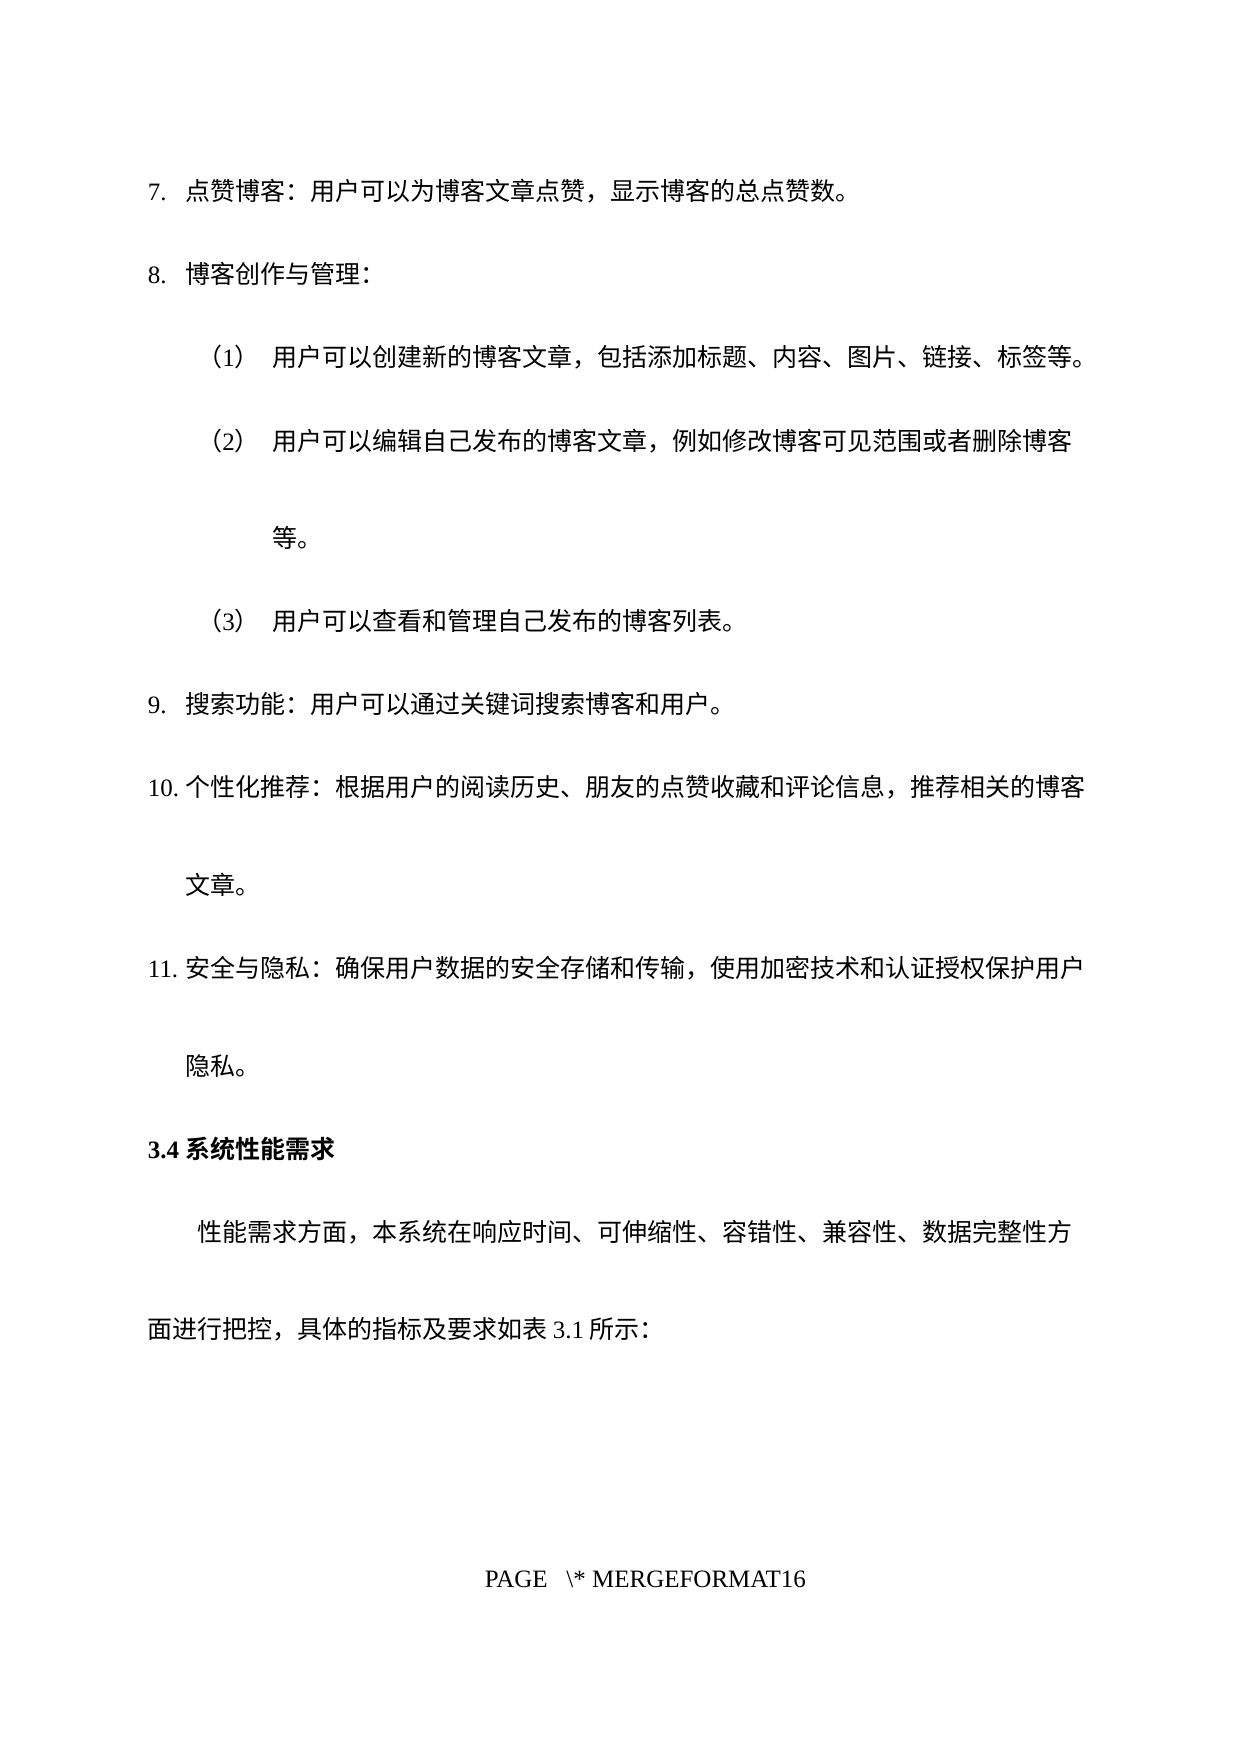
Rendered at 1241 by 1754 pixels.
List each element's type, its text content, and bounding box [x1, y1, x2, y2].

list 用户可以查看和管理自己发布的博客列表。 [197, 587, 1093, 652]
list 用户可以编辑自己发布的博客文章，例如修改博客可见范围或者删除博客等。 [197, 407, 1093, 569]
subtitle 3.4 系统性能需求 [148, 1115, 1093, 1180]
text 性能需求方面，本系统在响应时间、可伸缩性、容错性、兼容性、数据完整性方面进行把控，具体的指标及要求如表3.1所示： [148, 1198, 1093, 1360]
list 用户可以创建新的博客文章，包括添加标题、内容、图片、链接、标签等。 [197, 323, 1093, 388]
list 点赞博客：用户可以为博客文章点赞，显示博客的总点赞数。 [148, 157, 1093, 222]
list 博客创作与管理： [148, 240, 1093, 305]
list 个性化推荐：根据用户的阅读历史、朋友的点赞收藏和评论信息，推荐相关的博客文章。 [148, 753, 1093, 916]
list 搜索功能：用户可以通过关键词搜索博客和用户。 [148, 670, 1093, 735]
list 安全与隐私：确保用户数据的安全存储和传输，使用加密技术和认证授权保护用户隐私。 [148, 934, 1093, 1097]
